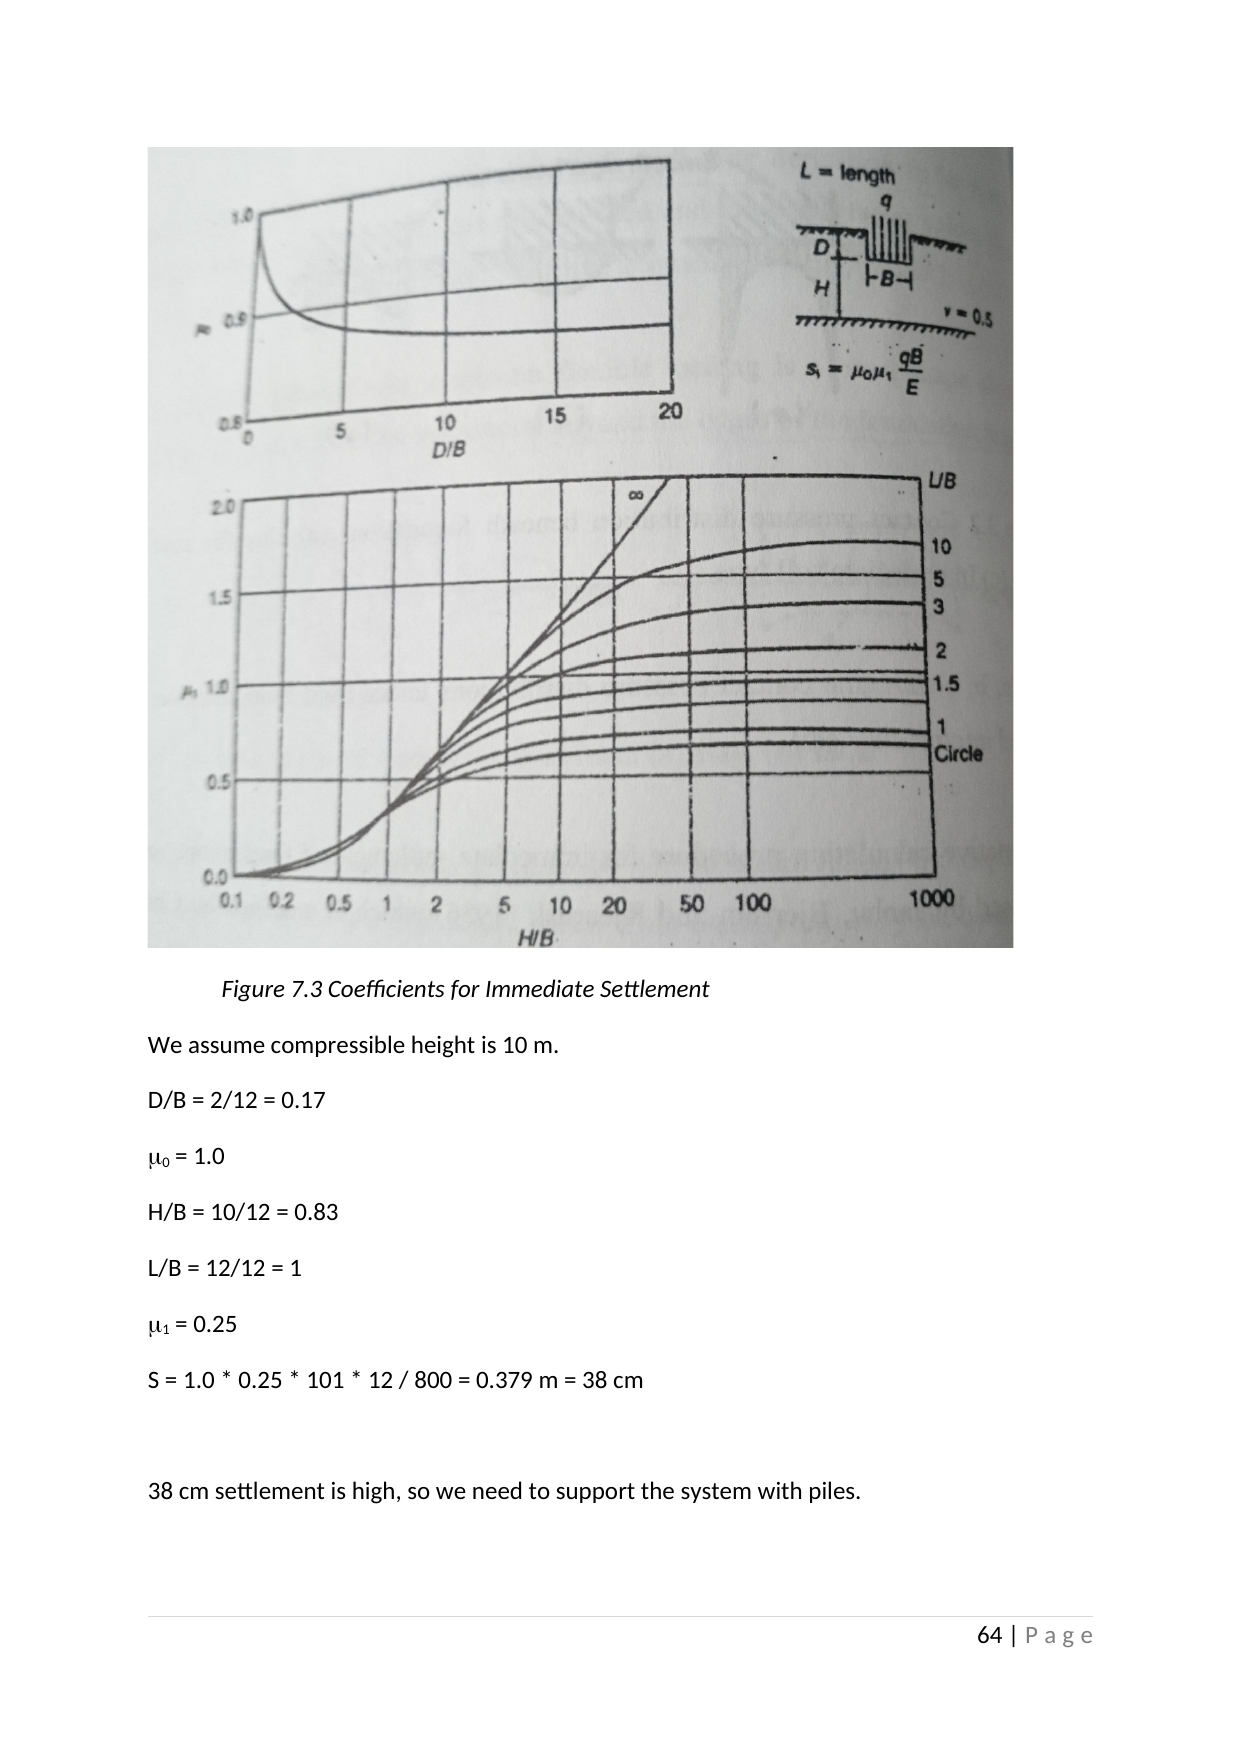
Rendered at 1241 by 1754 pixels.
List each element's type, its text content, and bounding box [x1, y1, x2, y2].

text We assume compressible height is 10 m. [148, 1029, 1093, 1059]
text S = 1.0 * 0.25 * 101 * 12 / 800 = 0.379 m = 38 cm [148, 1364, 1093, 1394]
text 1 = 0.25 [148, 1308, 1093, 1338]
text 38 cm settlement is high, so we need to support the system with piles. [148, 1475, 1093, 1506]
text 0 = 1.0 [148, 1140, 1093, 1171]
text L/B = 12/12 = 1 [148, 1252, 1093, 1283]
text Figure 7.3 Coefficients for Immediate Settlement [148, 973, 1093, 1003]
picture [147, 147, 1014, 948]
text D/B = 2/12 = 0.17 [148, 1084, 1093, 1115]
text H/B = 10/12 = 0.83 [148, 1196, 1093, 1227]
